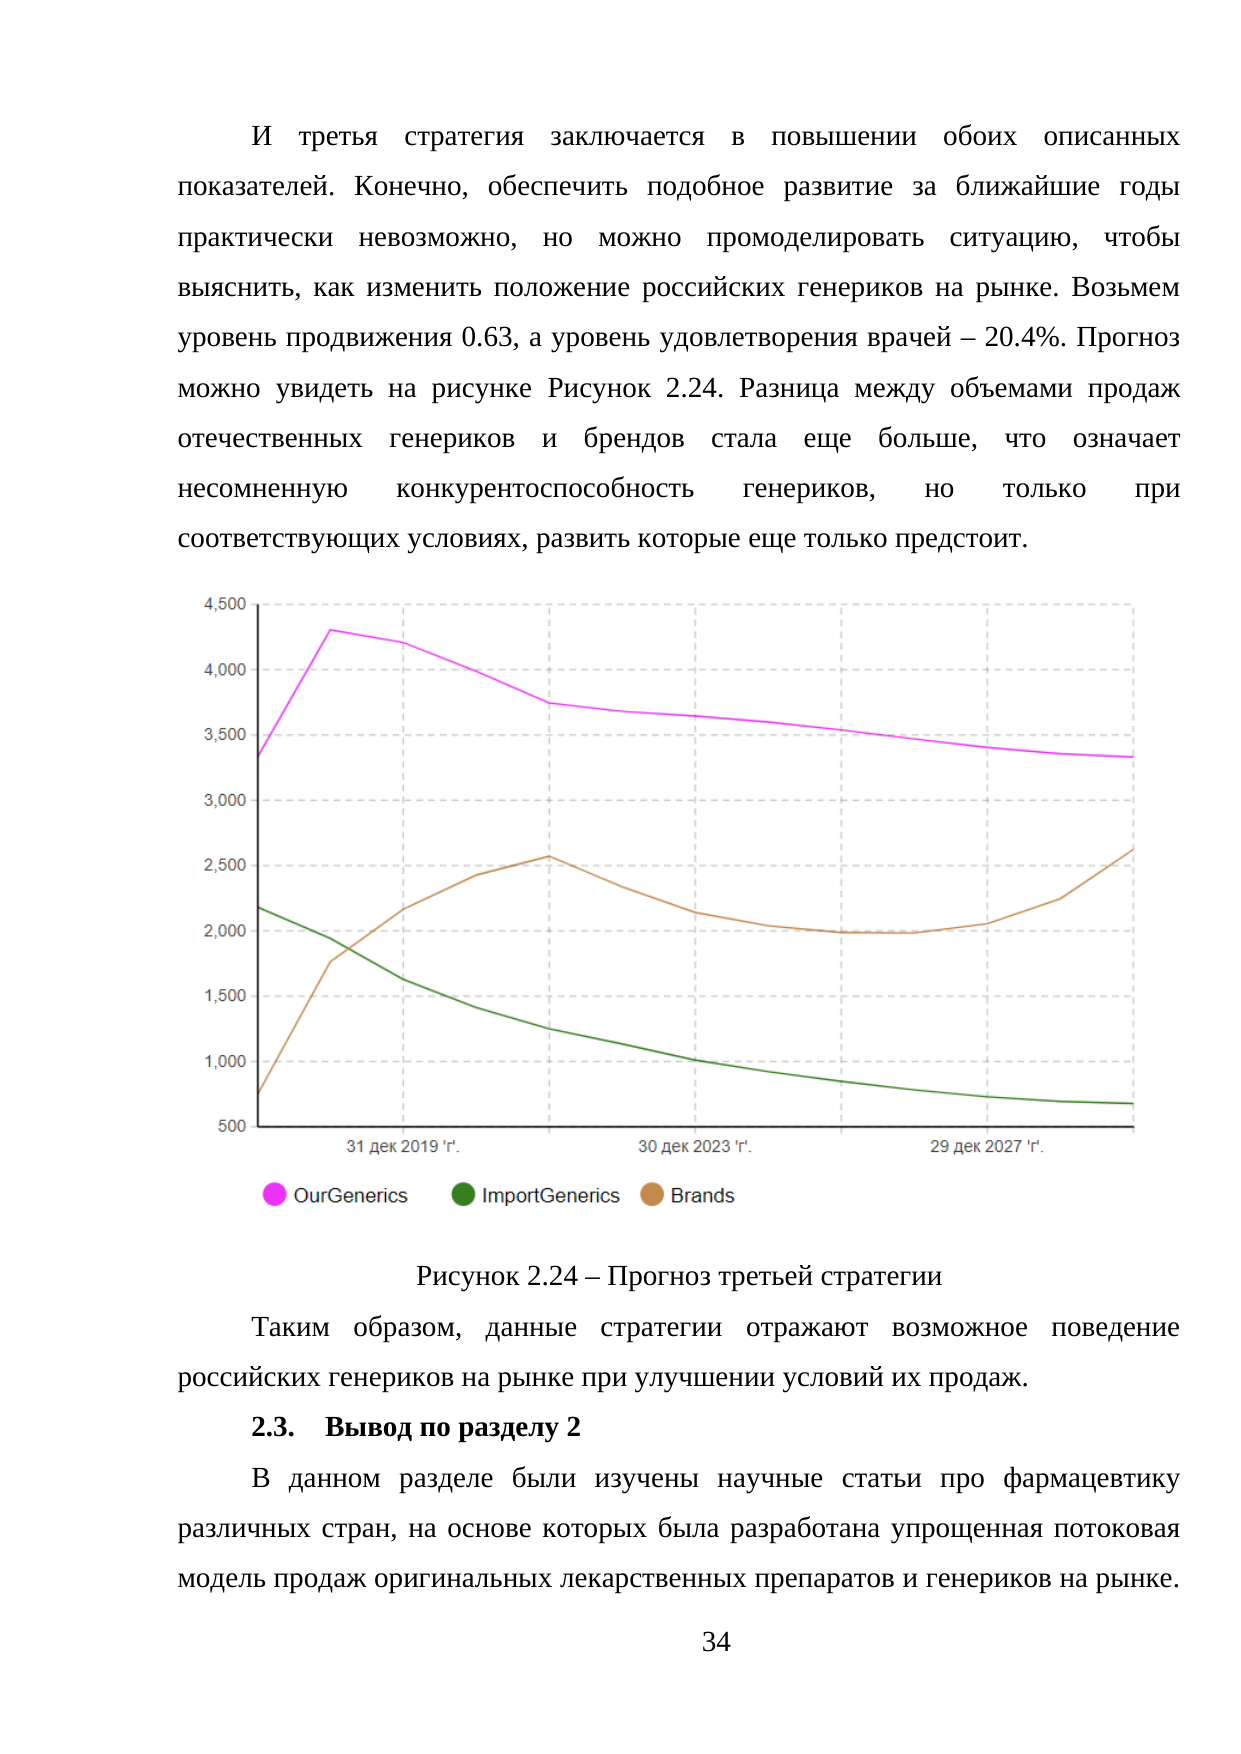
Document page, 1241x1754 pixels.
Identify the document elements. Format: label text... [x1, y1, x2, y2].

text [177, 1460, 1181, 1594]
text Таким образом, данные стратегии отражают возможное поведение российских генериков на рынке при улучшении условий их продаж. [177, 1309, 1181, 1393]
picture [192, 571, 1167, 1242]
subtitle Вывод по разделу 2 [177, 1409, 1181, 1443]
